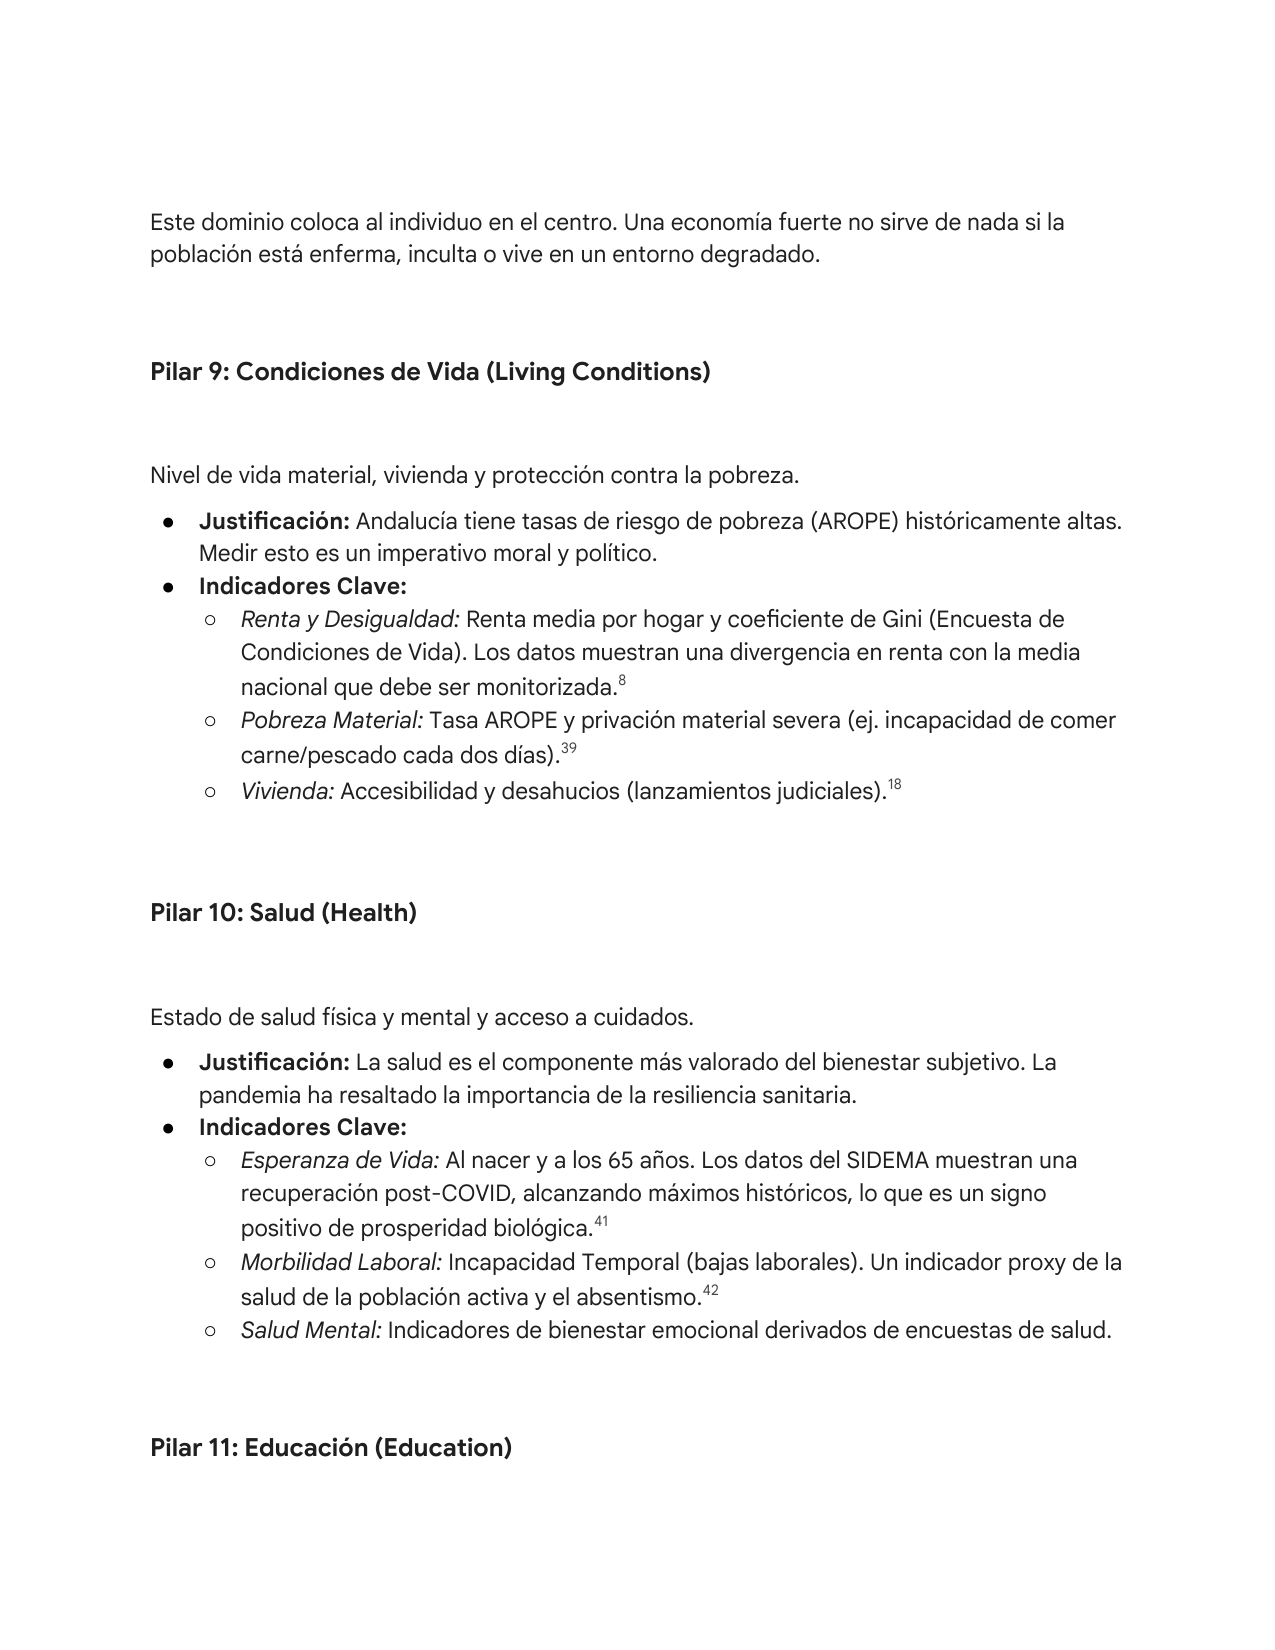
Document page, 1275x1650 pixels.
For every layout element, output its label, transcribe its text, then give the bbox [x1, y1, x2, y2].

list Esperanza de Vida: Al nacer y a los 65 años. Los datos del SIDEMA muestran una recuperación post-COVID, alcanzando máximos históricos, lo que es un signo positivo de prosperidad biológica.41 [203, 1146, 1125, 1243]
list Justificación: Andalucía tiene tasas de riesgo de pobreza (AROPE) históricamente altas. Medir esto es un imperativo moral y político. [161, 507, 1125, 568]
list Salud Mental: Indicadores de bienestar emocional derivados de encuestas de salud. [203, 1317, 1125, 1345]
list Morbilidad Laboral: Incapacidad Temporal (bajas laborales). Un indicador proxy de la salud de la población activa y el absentismo.42 [203, 1248, 1125, 1312]
list Pobreza Material: Tasa AROPE y privación material severa (ej. incapacidad de comer carne/pescado cada dos días).39 [203, 707, 1125, 771]
list Indicadores Clave: [161, 1113, 1125, 1142]
list Justificación: La salud es el componente más valorado del bienestar subjetivo. La pandemia ha resaltado la importancia de la resiliencia sanitaria. [161, 1048, 1125, 1109]
text Estado de salud física y mental y acceso a cuidados. [150, 1003, 1125, 1032]
text Este dominio coloca al individuo en el centro. Una economía fuerte no sirve de nada si la población está enferma, inculta o vive en un entorno degradado. [150, 208, 1125, 269]
list Renta y Desigualdad: Renta media por hogar y coeficiente de Gini (Encuesta de Condiciones de Vida). Los datos muestran una divergencia en renta con la media nacional que debe ser monitorizada.8 [203, 605, 1125, 702]
subtitle Pilar 9: Condiciones de Vida (Living Conditions) [150, 356, 1125, 387]
list Vivienda: Accesibilidad y desahucios (lanzamientos judiciales).18 [203, 776, 1125, 807]
subtitle Pilar 11: Educación (Education) [150, 1432, 1125, 1463]
list Indicadores Clave: [161, 572, 1125, 601]
subtitle Pilar 10: Salud (Health) [150, 897, 1125, 928]
text Nivel de vida material, vivienda y protección contra la pobreza. [150, 462, 1125, 491]
